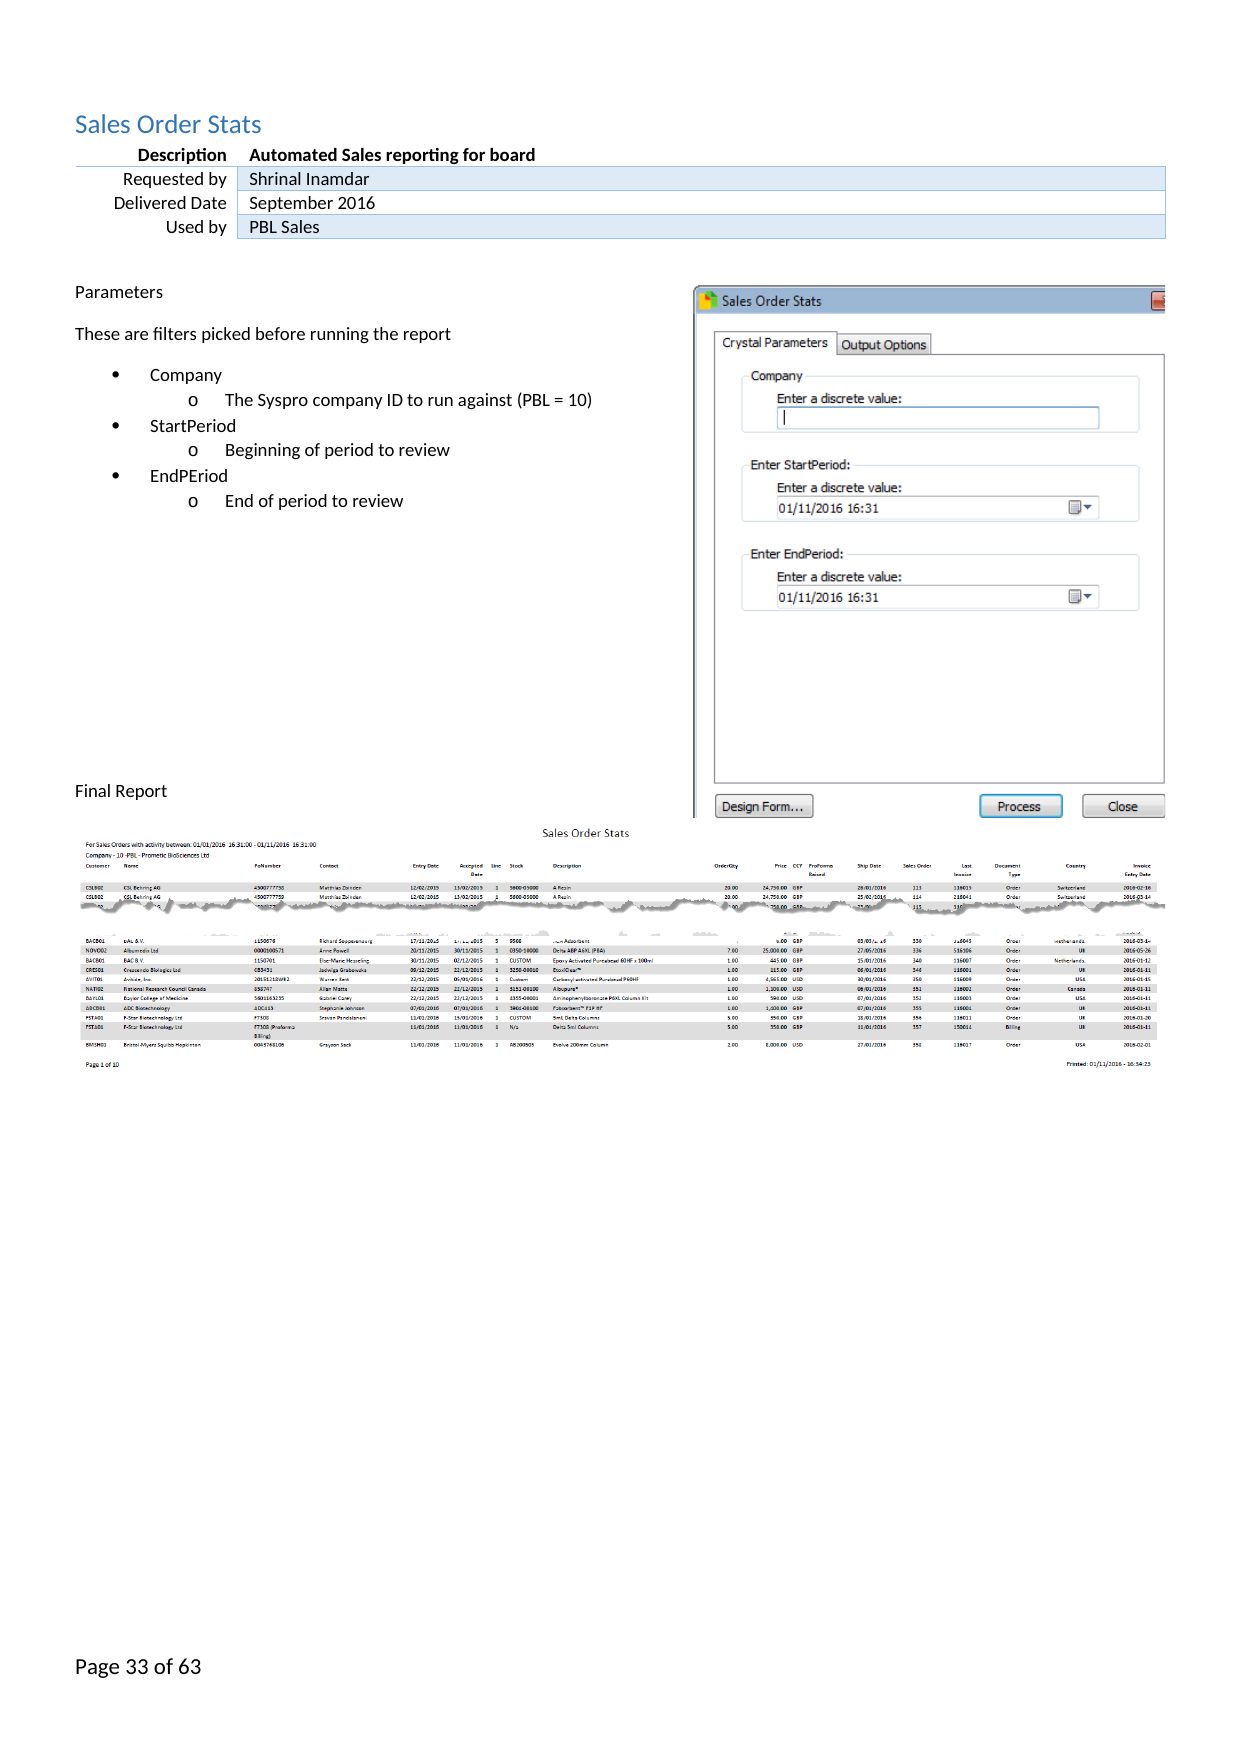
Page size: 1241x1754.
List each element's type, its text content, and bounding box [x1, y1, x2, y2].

table_cell Delivered Date [76, 190, 237, 214]
text Parameters [75, 280, 1165, 303]
subtitle Sales Order Stats [75, 108, 1165, 141]
table_header Automated Sales reporting for board [238, 143, 1165, 166]
list End of period to review [187, 489, 690, 513]
table_cell September 2016 [238, 191, 1165, 214]
text Final Report [75, 779, 690, 802]
list The Syspro company ID to run against (PBL = 10) [187, 388, 690, 412]
list Beginning of period to review [187, 439, 690, 462]
table_header Description [76, 143, 238, 166]
list EndPEriod [112, 464, 690, 487]
picture [690, 282, 1166, 818]
text These are filters picked before running the report [75, 322, 690, 345]
table_cell Used by [76, 214, 237, 238]
table_cell Requested by [76, 167, 237, 190]
table_cell PBL Sales [238, 215, 1165, 238]
list Company [112, 363, 690, 386]
list StartPeriod [112, 414, 690, 437]
table_cell Shrinal Inamdar [238, 167, 1165, 190]
picture [75, 821, 1166, 1074]
